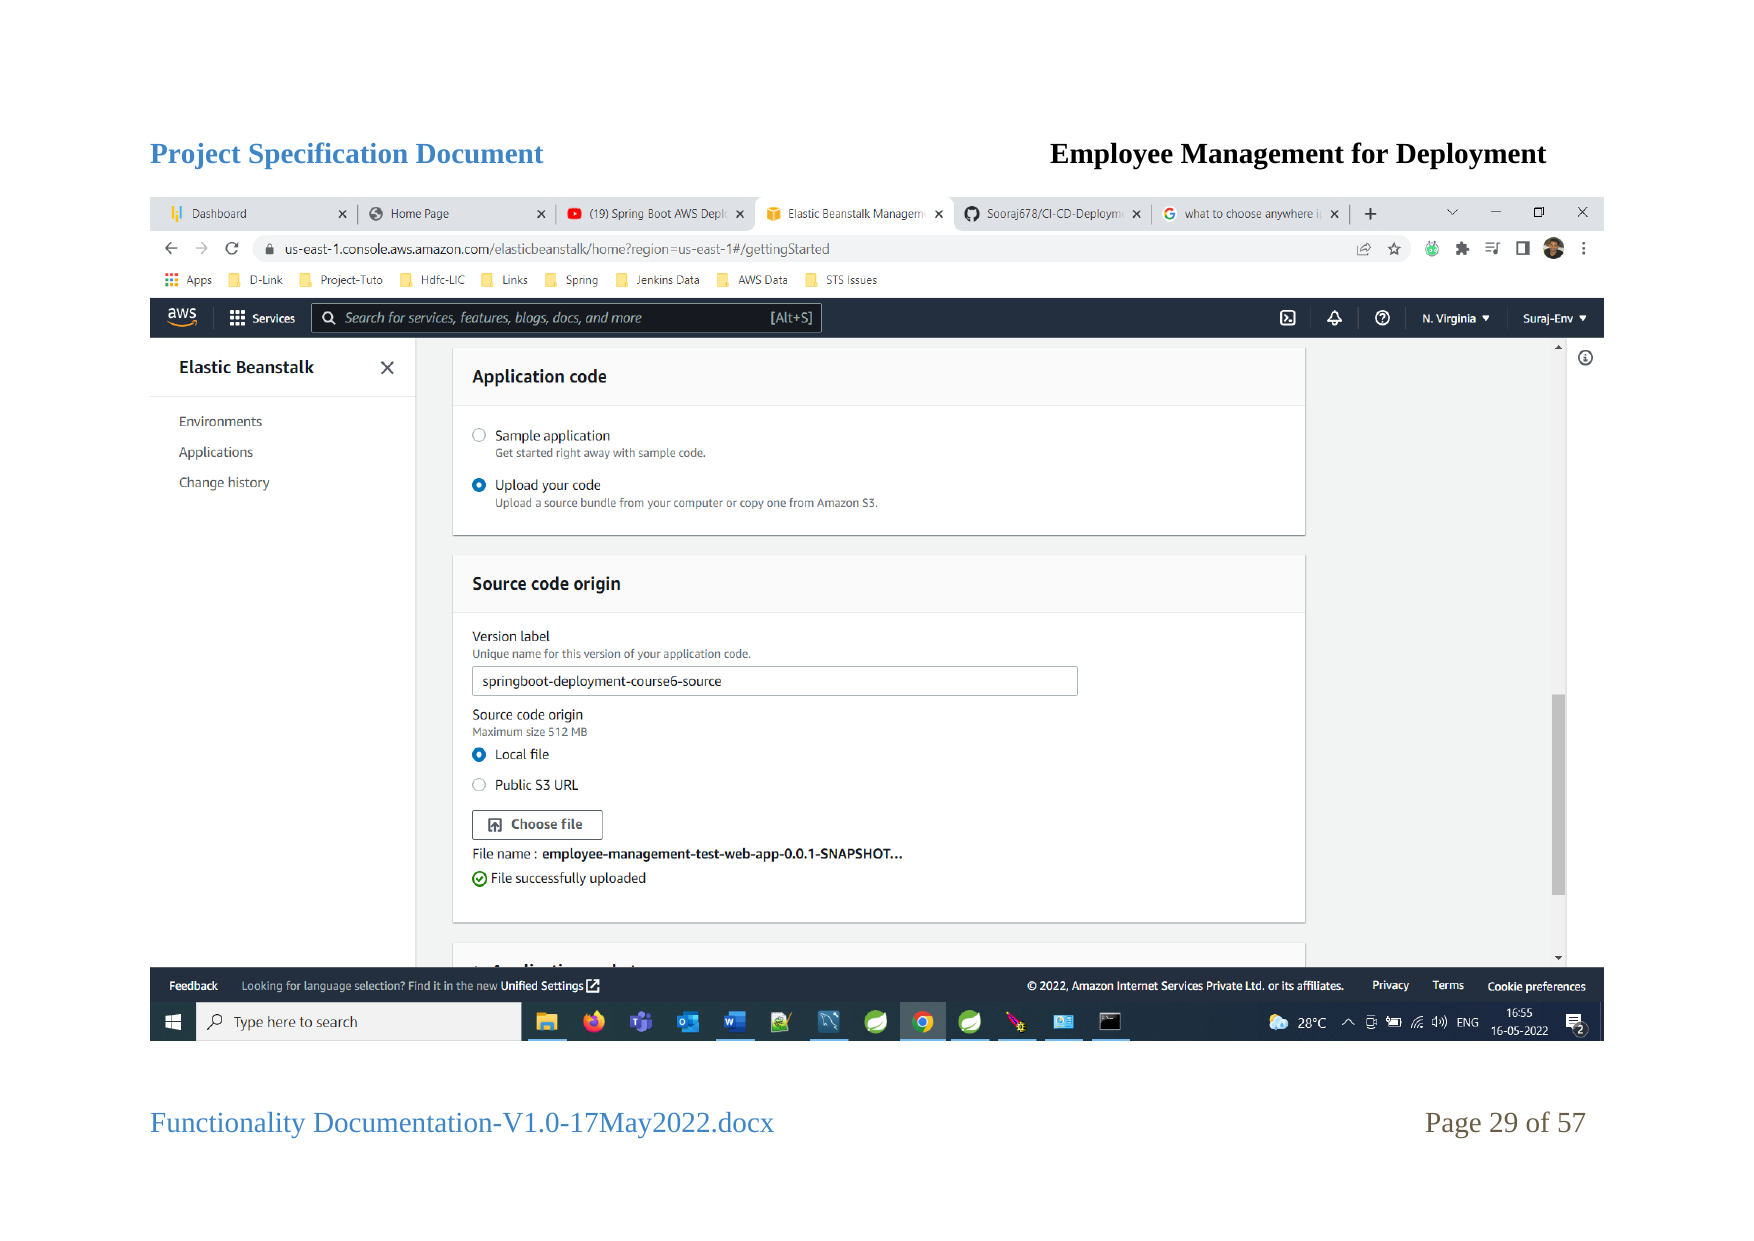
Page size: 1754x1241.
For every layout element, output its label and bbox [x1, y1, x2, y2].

picture [150, 197, 1604, 1041]
